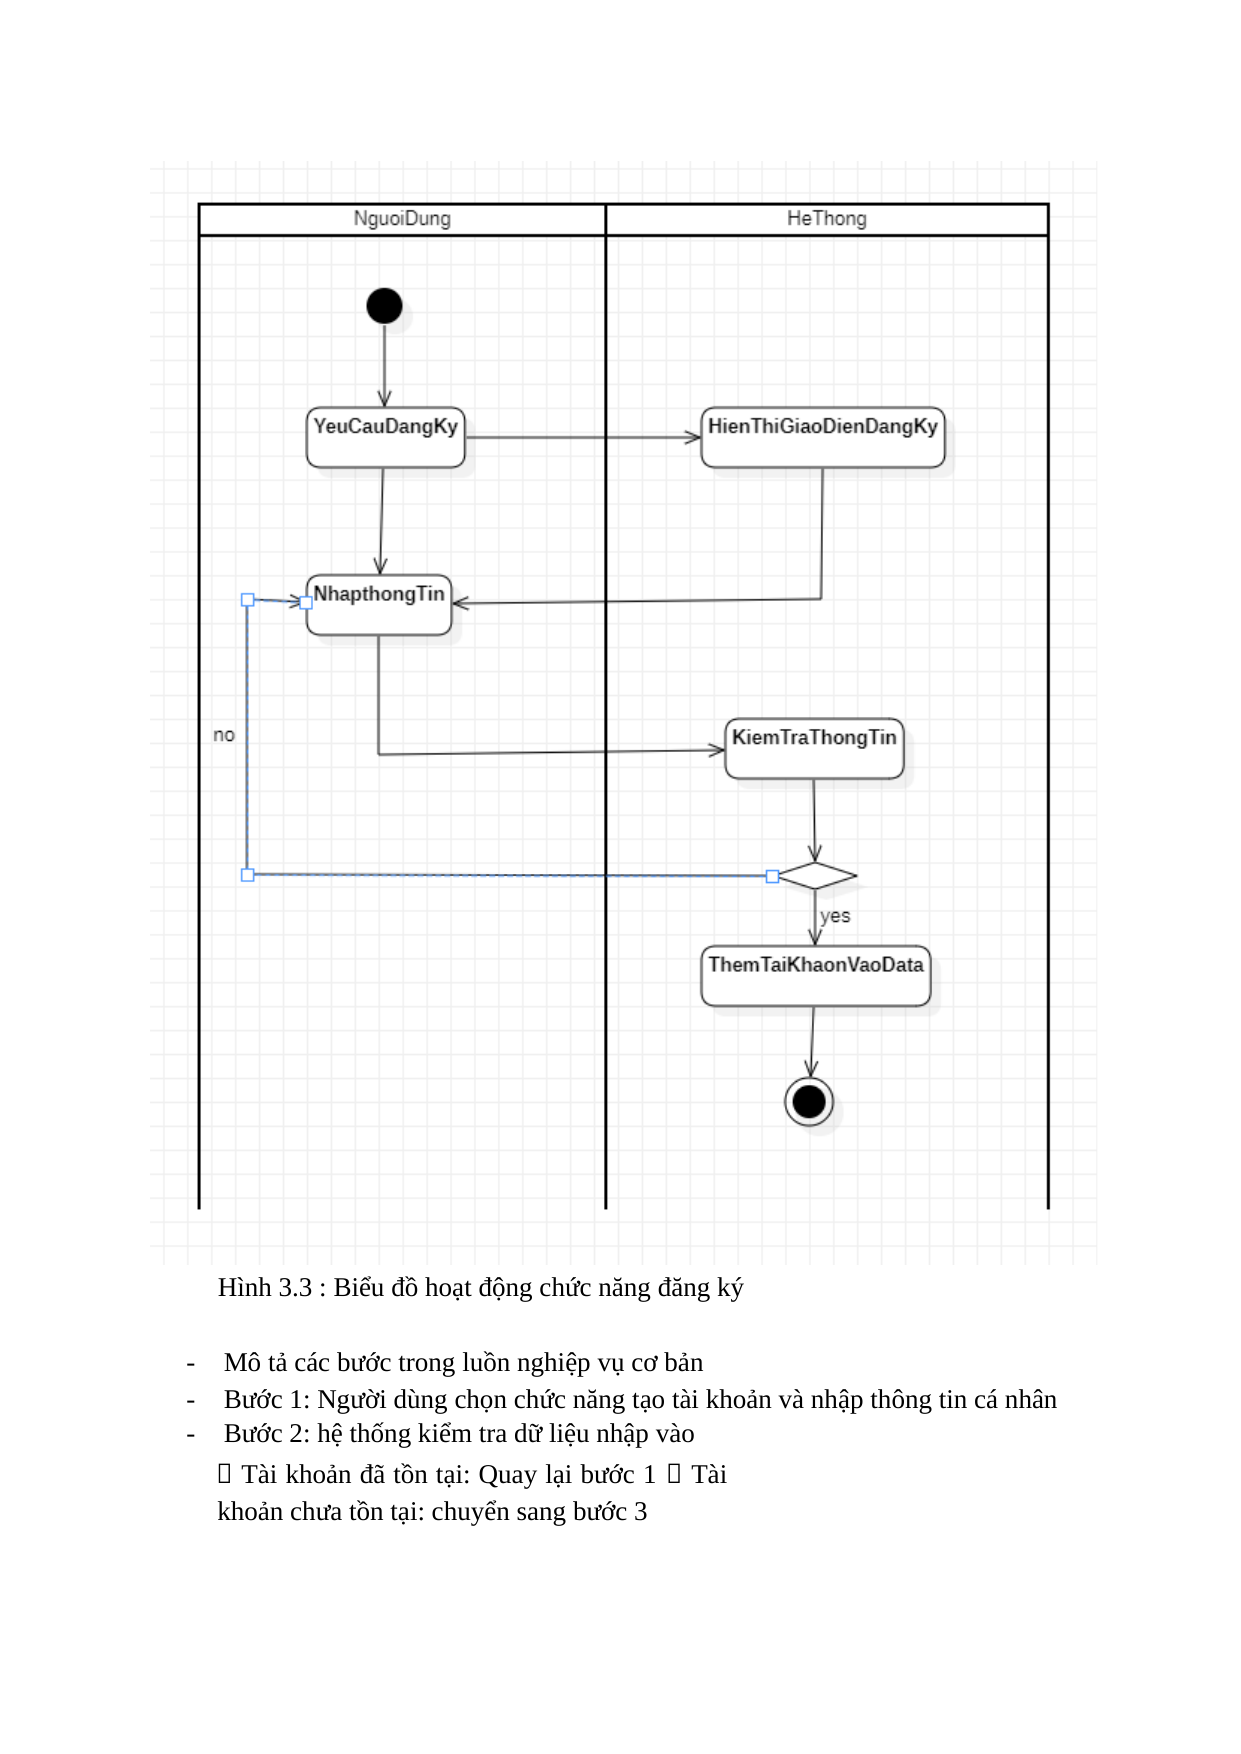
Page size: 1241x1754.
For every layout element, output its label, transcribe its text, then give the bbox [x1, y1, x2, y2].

text Hình 3.3 : Biểu đồ hoạt động chức năng đăng ký [150, 1271, 1097, 1302]
list Bước 2: hệ thống kiểm tra dữ liệu nhập vào [186, 1417, 1096, 1448]
text  Tài khoản đã tồn tại: Quay lại bước 1  Tài khoản chưa tồn tại: chuyển sang bước 3 [216, 1455, 727, 1527]
list Bước 1: Người dùng chọn chức năng tạo tài khoản và nhập thông tin cá nhân [186, 1383, 1096, 1415]
picture [150, 161, 1098, 1265]
list Mô tả các bước trong luồn nghiệp vụ cơ bản [186, 1346, 1096, 1377]
